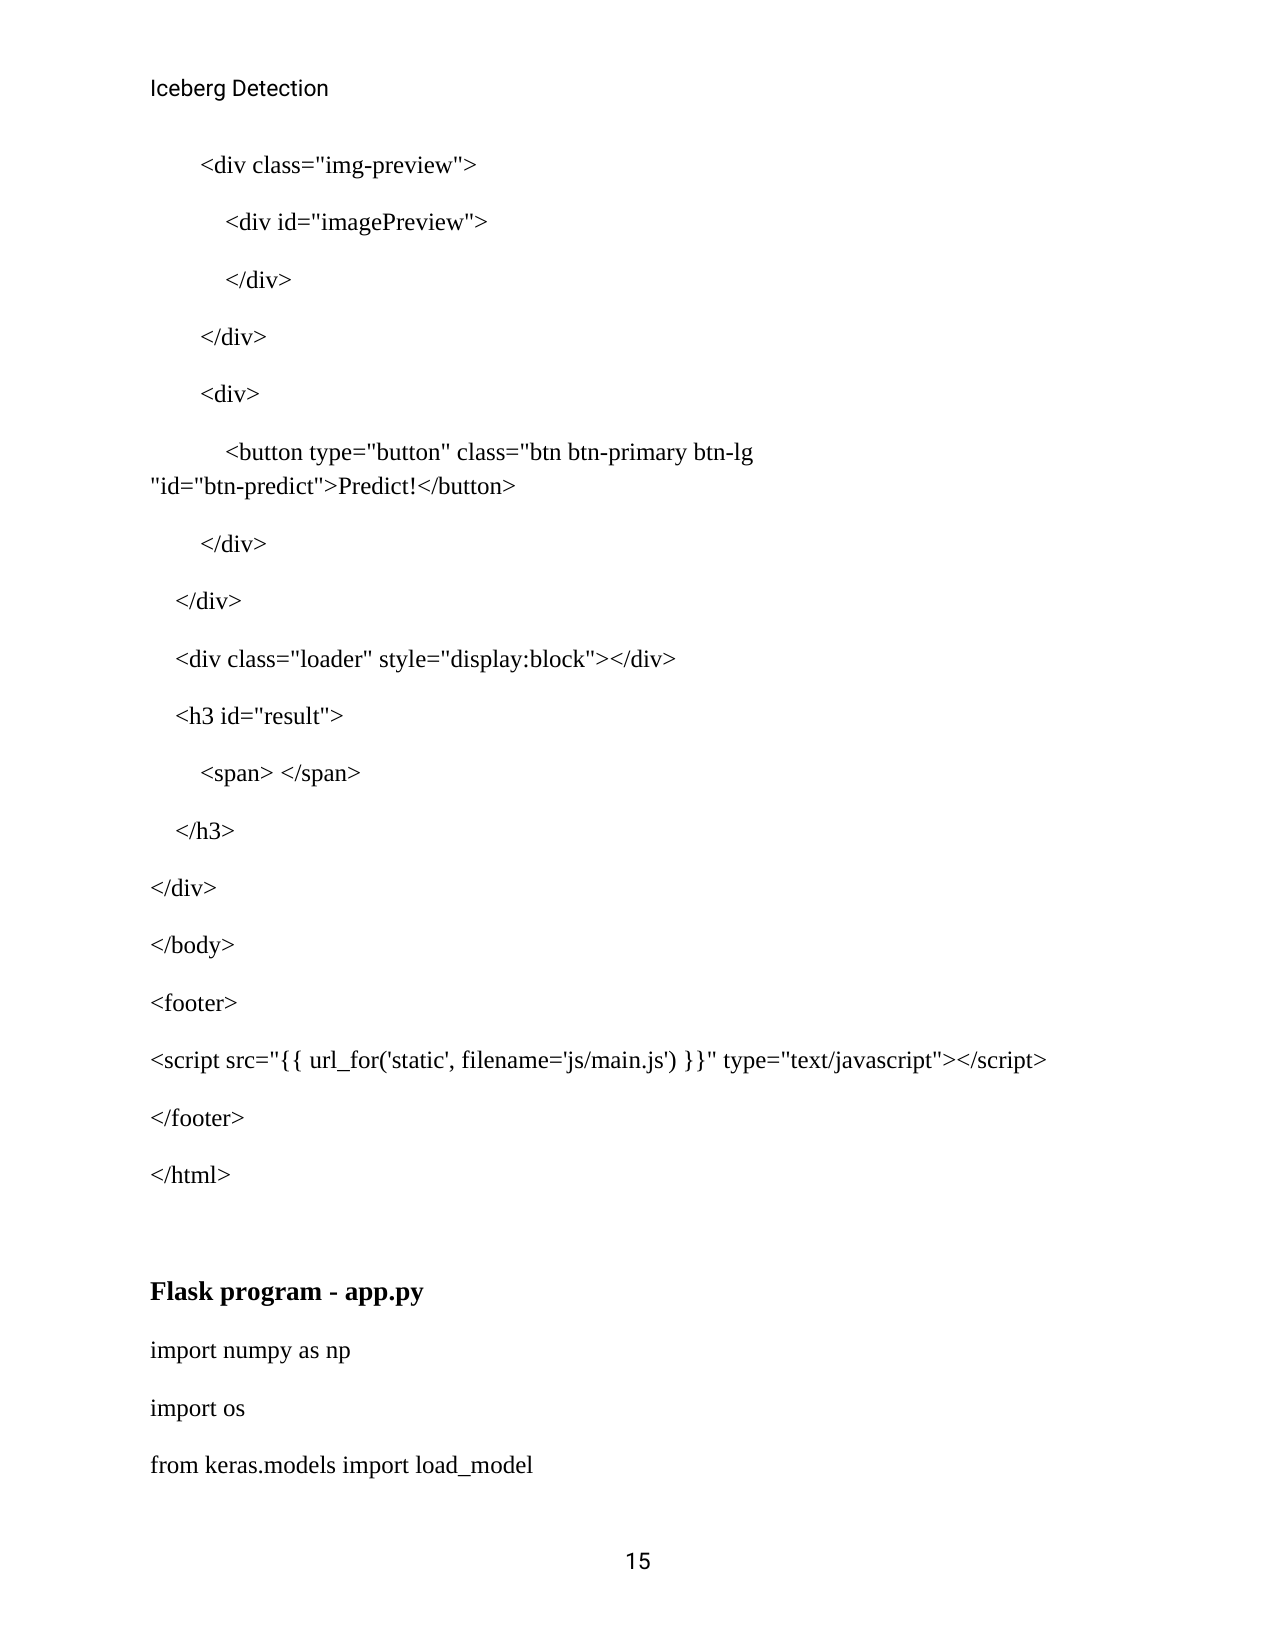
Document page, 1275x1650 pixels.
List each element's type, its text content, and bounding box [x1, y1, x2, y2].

text </div> [150, 529, 1125, 558]
text <div class="loader" style="display:block"></div> [150, 644, 1125, 672]
text </div> [150, 873, 1125, 902]
text <div class="img-preview"> [150, 150, 1125, 179]
text Flask program - app.py [150, 1275, 1125, 1306]
text </div> [150, 322, 1125, 351]
text import numpy as np [150, 1335, 1125, 1364]
text </div> [150, 586, 1125, 615]
text </footer> [150, 1103, 1125, 1132]
text </div> [150, 265, 1125, 293]
text </h3> [150, 816, 1125, 844]
text <span> </span> [150, 758, 1125, 787]
text <div id="imagePreview"> [150, 207, 1125, 236]
text <div> [150, 379, 1125, 408]
text <button type="button" class="btn btn-primary btn-lg "id="btn-predict">Predict!</button> [150, 437, 1125, 500]
text import os [150, 1393, 1125, 1421]
text <footer> [150, 988, 1125, 1017]
text <h3 id="result"> [150, 701, 1125, 730]
text </html> [150, 1160, 1125, 1189]
text </body> [150, 931, 1125, 959]
text from keras.models import load_model [150, 1450, 1125, 1479]
text <script src="{{ url_for('static', filename='js/main.js') }}" type="text/javascript"></script> [150, 1045, 1125, 1074]
